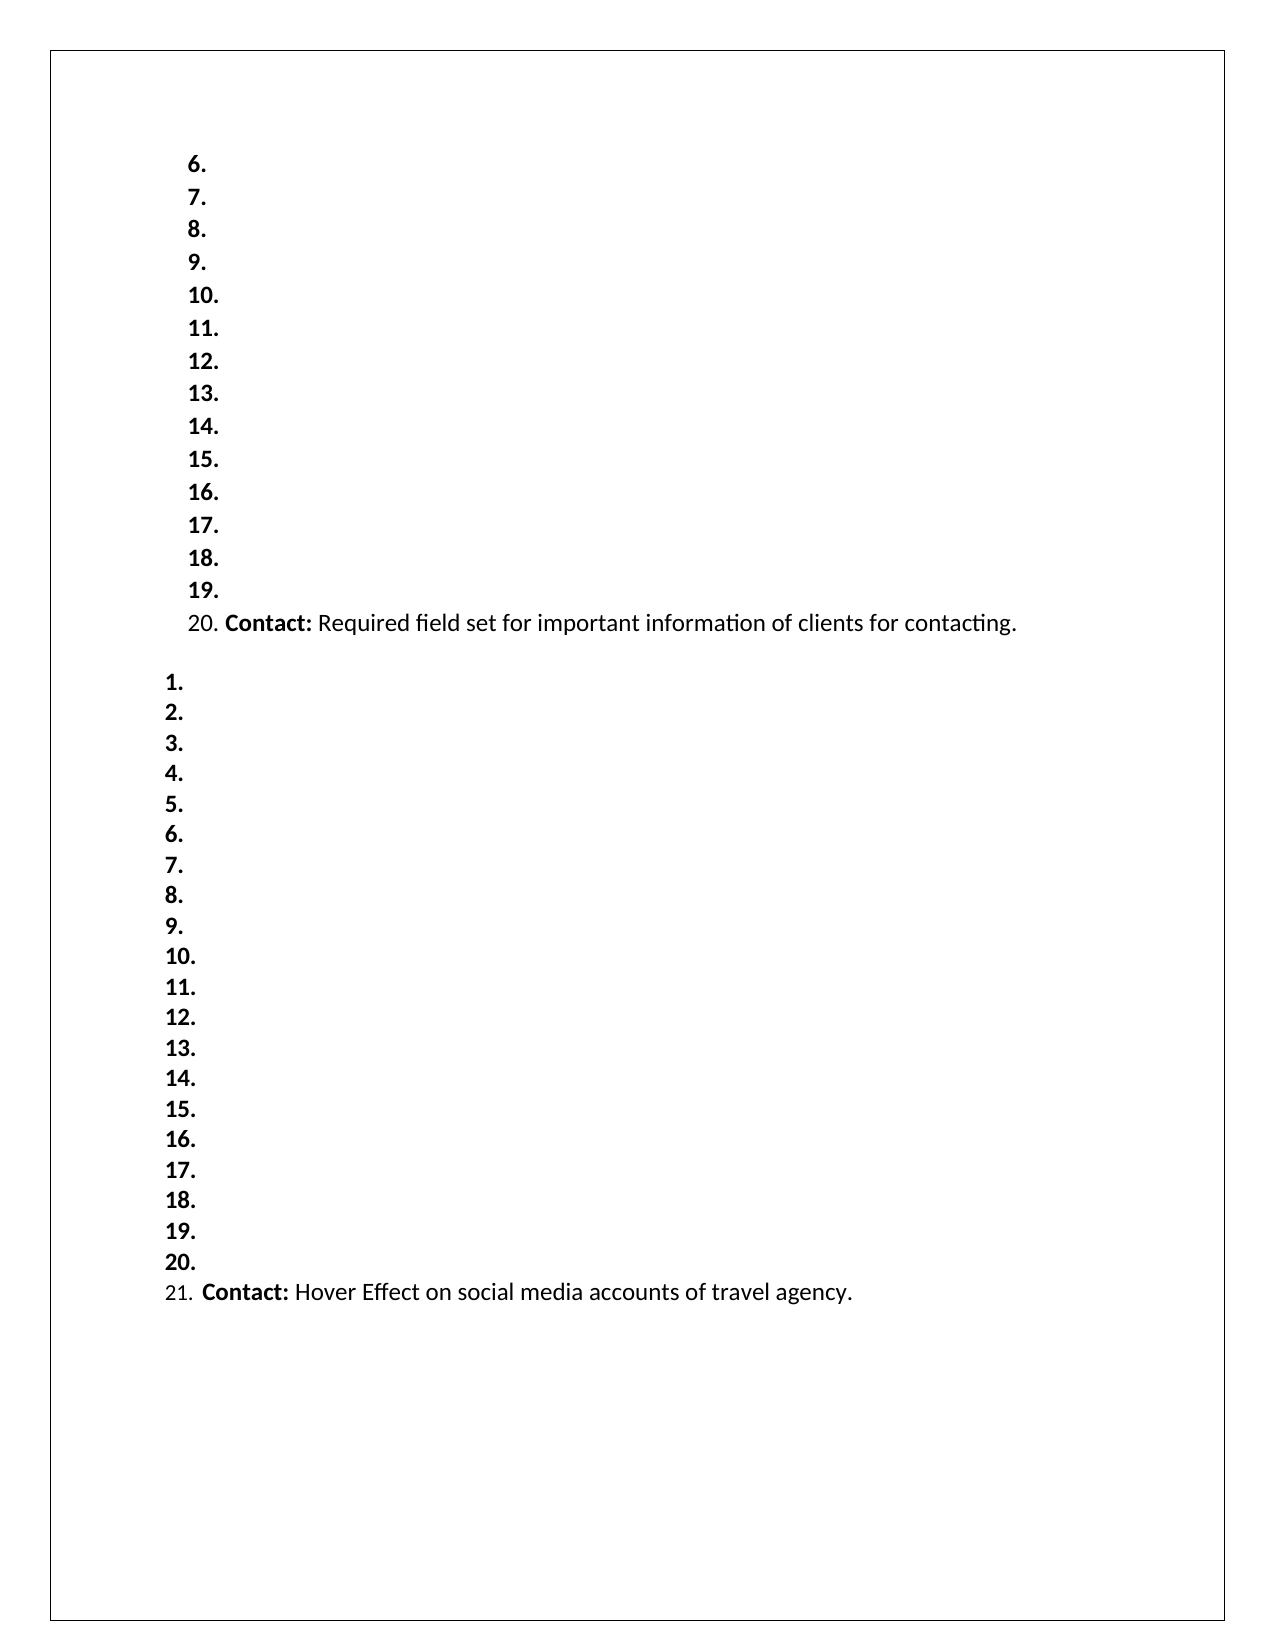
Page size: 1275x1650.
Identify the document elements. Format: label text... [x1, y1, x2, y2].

list Contact: Required field set for important information of clients for contacting. [187, 607, 1162, 638]
list Contact: Hover Effect on social media accounts of travel agency. [164, 1276, 1162, 1307]
